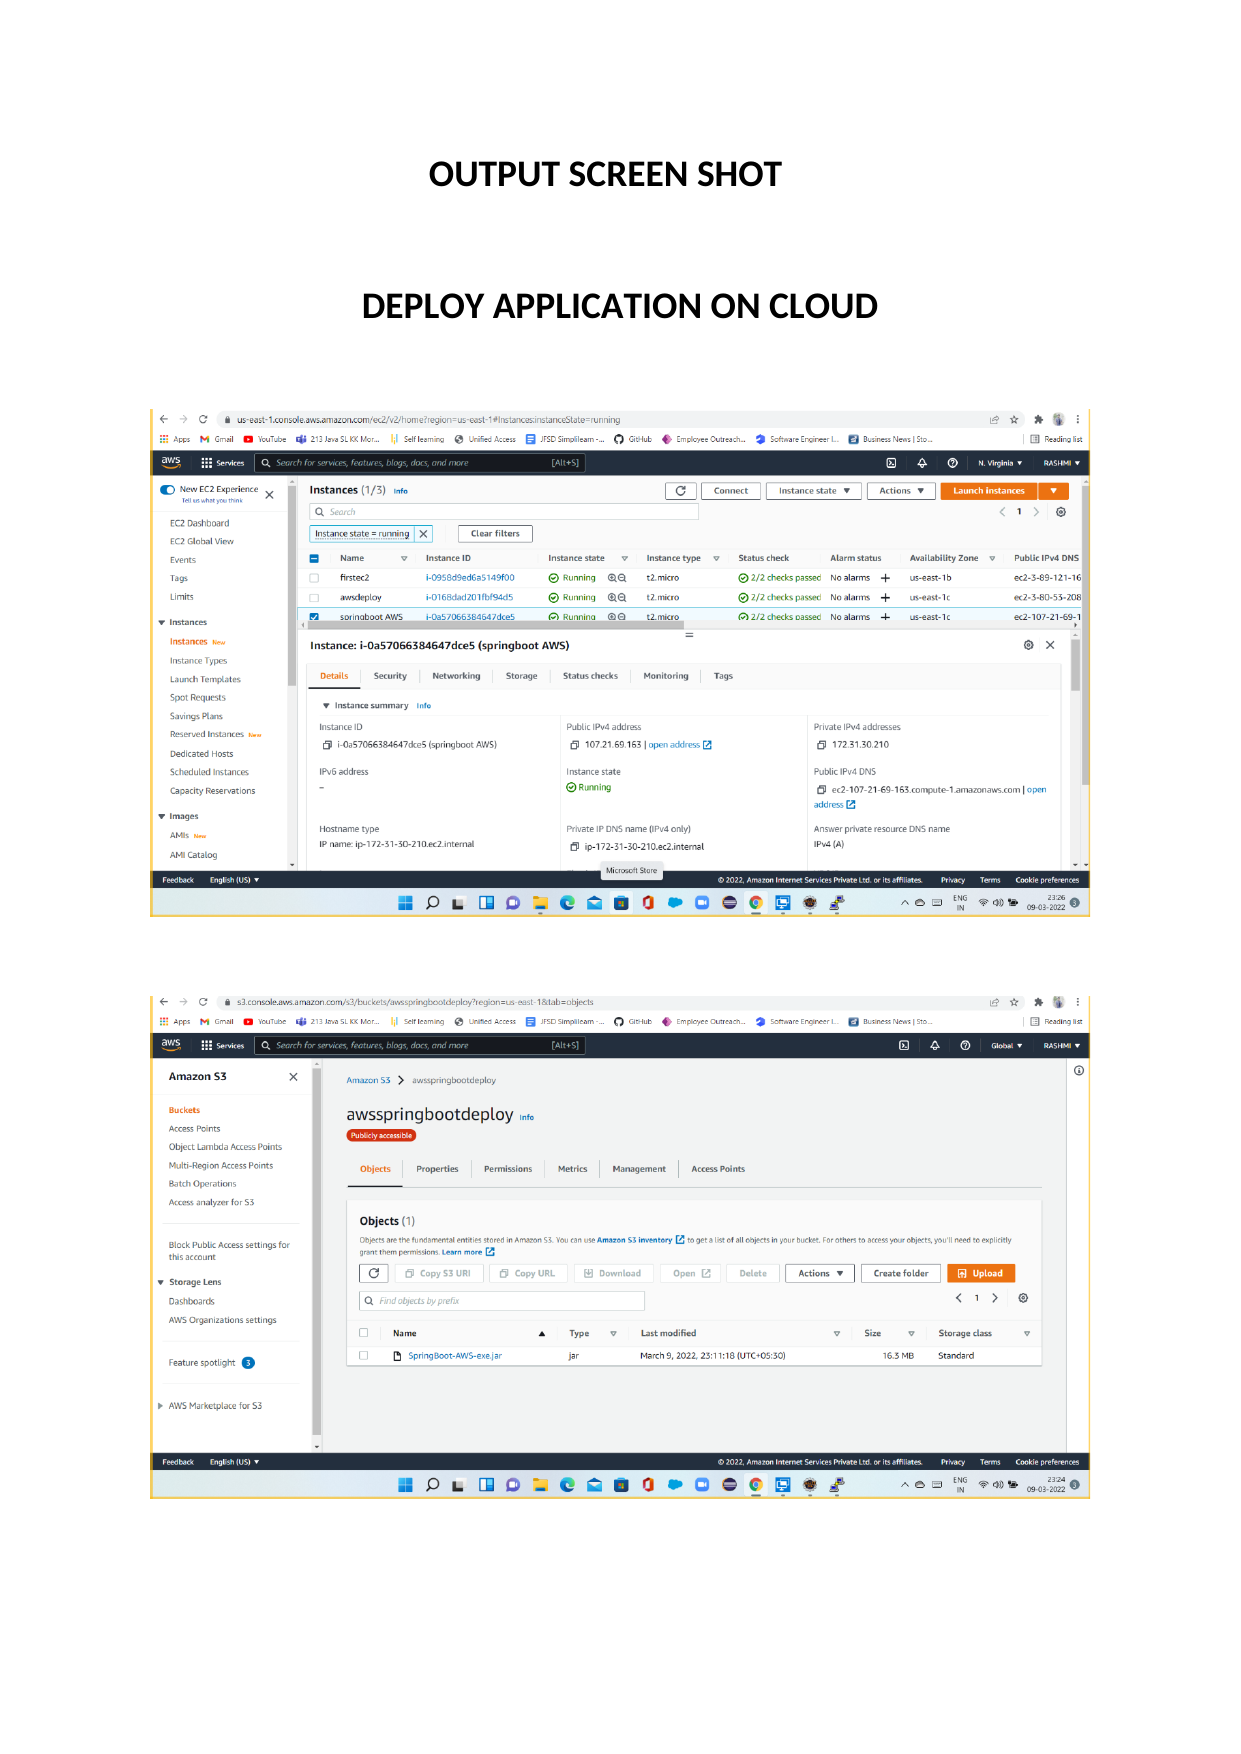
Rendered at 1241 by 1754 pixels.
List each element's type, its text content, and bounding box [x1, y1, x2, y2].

picture [150, 996, 1091, 1499]
text OUTPUT SCREEN SHOT [150, 150, 1090, 196]
text DEPLOY APPLICATION ON CLOUD [150, 282, 1090, 328]
picture [150, 409, 1091, 917]
